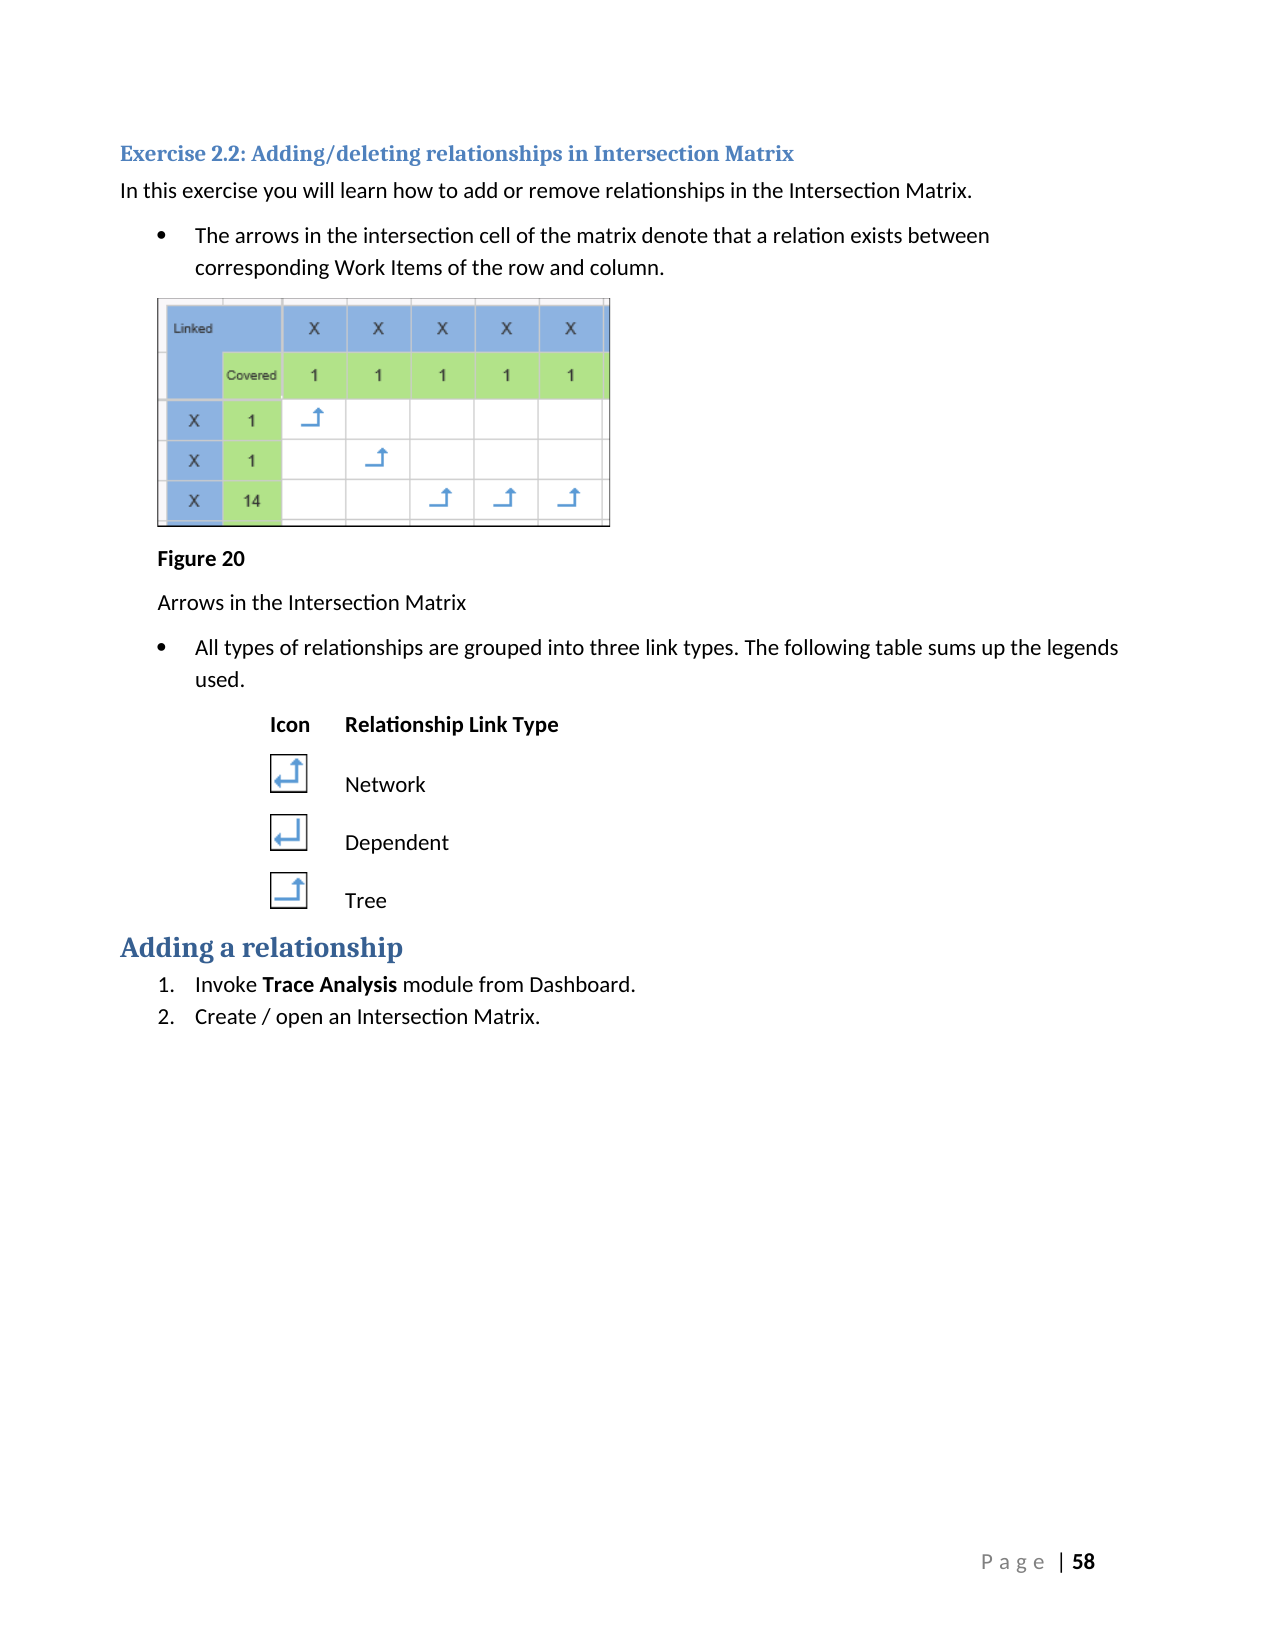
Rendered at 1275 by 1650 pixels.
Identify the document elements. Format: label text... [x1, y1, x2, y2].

text Icon Relationship Link Type [270, 710, 1125, 738]
list All types of relationships are grouped into three link types. The following table sums up the legends used. [157, 633, 1125, 693]
picture [270, 814, 308, 851]
text In this exercise you will learn how to add or remove relationships in the Intersection Matrix. [120, 176, 1125, 204]
picture [270, 754, 308, 793]
text Tree [270, 873, 1125, 914]
list Invoke Trace Analysis module from Dashboard. [157, 970, 1125, 998]
text Dependent [270, 814, 1125, 856]
picture [270, 872, 308, 909]
text Network [270, 755, 1125, 798]
subtitle Adding a relationship [120, 931, 1125, 965]
text Arrows in the Intersection Matrix [157, 588, 1125, 616]
list Create / open an Intersection Matrix. [157, 1002, 1125, 1030]
picture [157, 298, 611, 527]
text Figure 20 [157, 544, 1125, 572]
list The arrows in the intersection cell of the matrix denote that a relation exists between corresponding Work Items of the row and column. [157, 221, 1125, 281]
